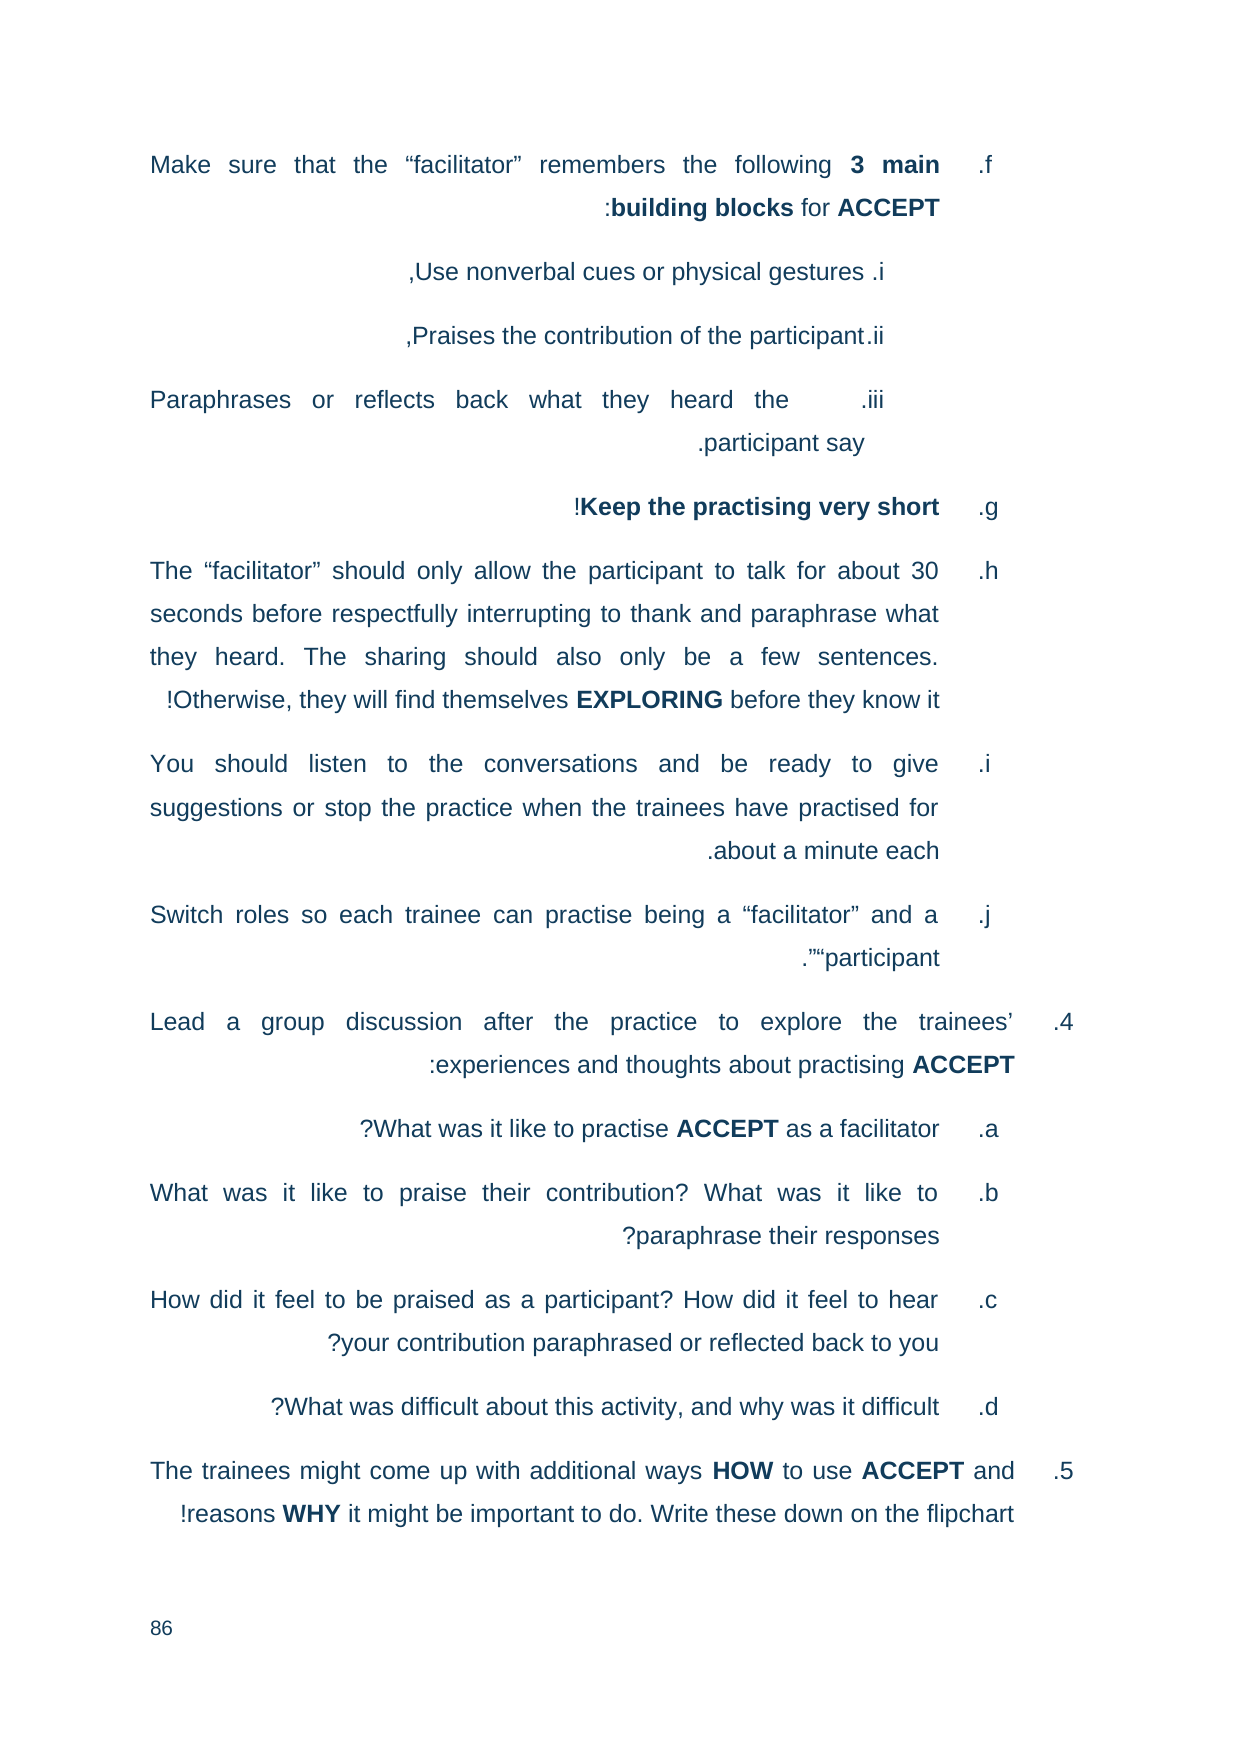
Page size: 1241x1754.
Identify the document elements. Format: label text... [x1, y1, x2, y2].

list Use nonverbal cues or physical gestures, [150, 257, 884, 286]
list The trainees might come up with additional ways HOW to use ACCEPT and reasons WHY it might be important to do. Write these down on the flipchart! [150, 1456, 1053, 1528]
list What was difficult about this activity, and why was it difficult? [150, 1392, 978, 1421]
list Make sure that the “facilitator” remembers the following 3 main building blocks for ACCEPT: [150, 150, 978, 222]
list Paraphrases or reflects back what they heard the participant say. [150, 385, 884, 457]
list How did it feel to be praised as a participant? How did it feel to hear your contribution paraphrased or reflected back to you? [150, 1285, 978, 1357]
list What was it like to praise their contribution? What was it like to paraphrase their responses? [150, 1178, 978, 1249]
list You should listen to the conversations and be ready to give suggestions or stop the practice when the trainees have practised for about a minute each. [150, 749, 978, 864]
list What was it like to practise ACCEPT as a facilitator? [150, 1114, 978, 1142]
list Keep the practising very short! [150, 492, 978, 521]
list Switch roles so each trainee can practise being a “facilitator” and a “participant”. [150, 899, 978, 971]
list The “facilitator” should only allow the participant to talk for about 30 seconds before respectfully interrupting to thank and paraphrase what they heard. The sharing should also only be a few sentences. Otherwise, they will find themselves EXPLORING before they know it! [150, 556, 978, 714]
list Praises the contribution of the participant, [150, 321, 884, 350]
list Lead a group discussion after the practice to explore the trainees’ experiences and thoughts about practising ACCEPT: [150, 1007, 1053, 1078]
